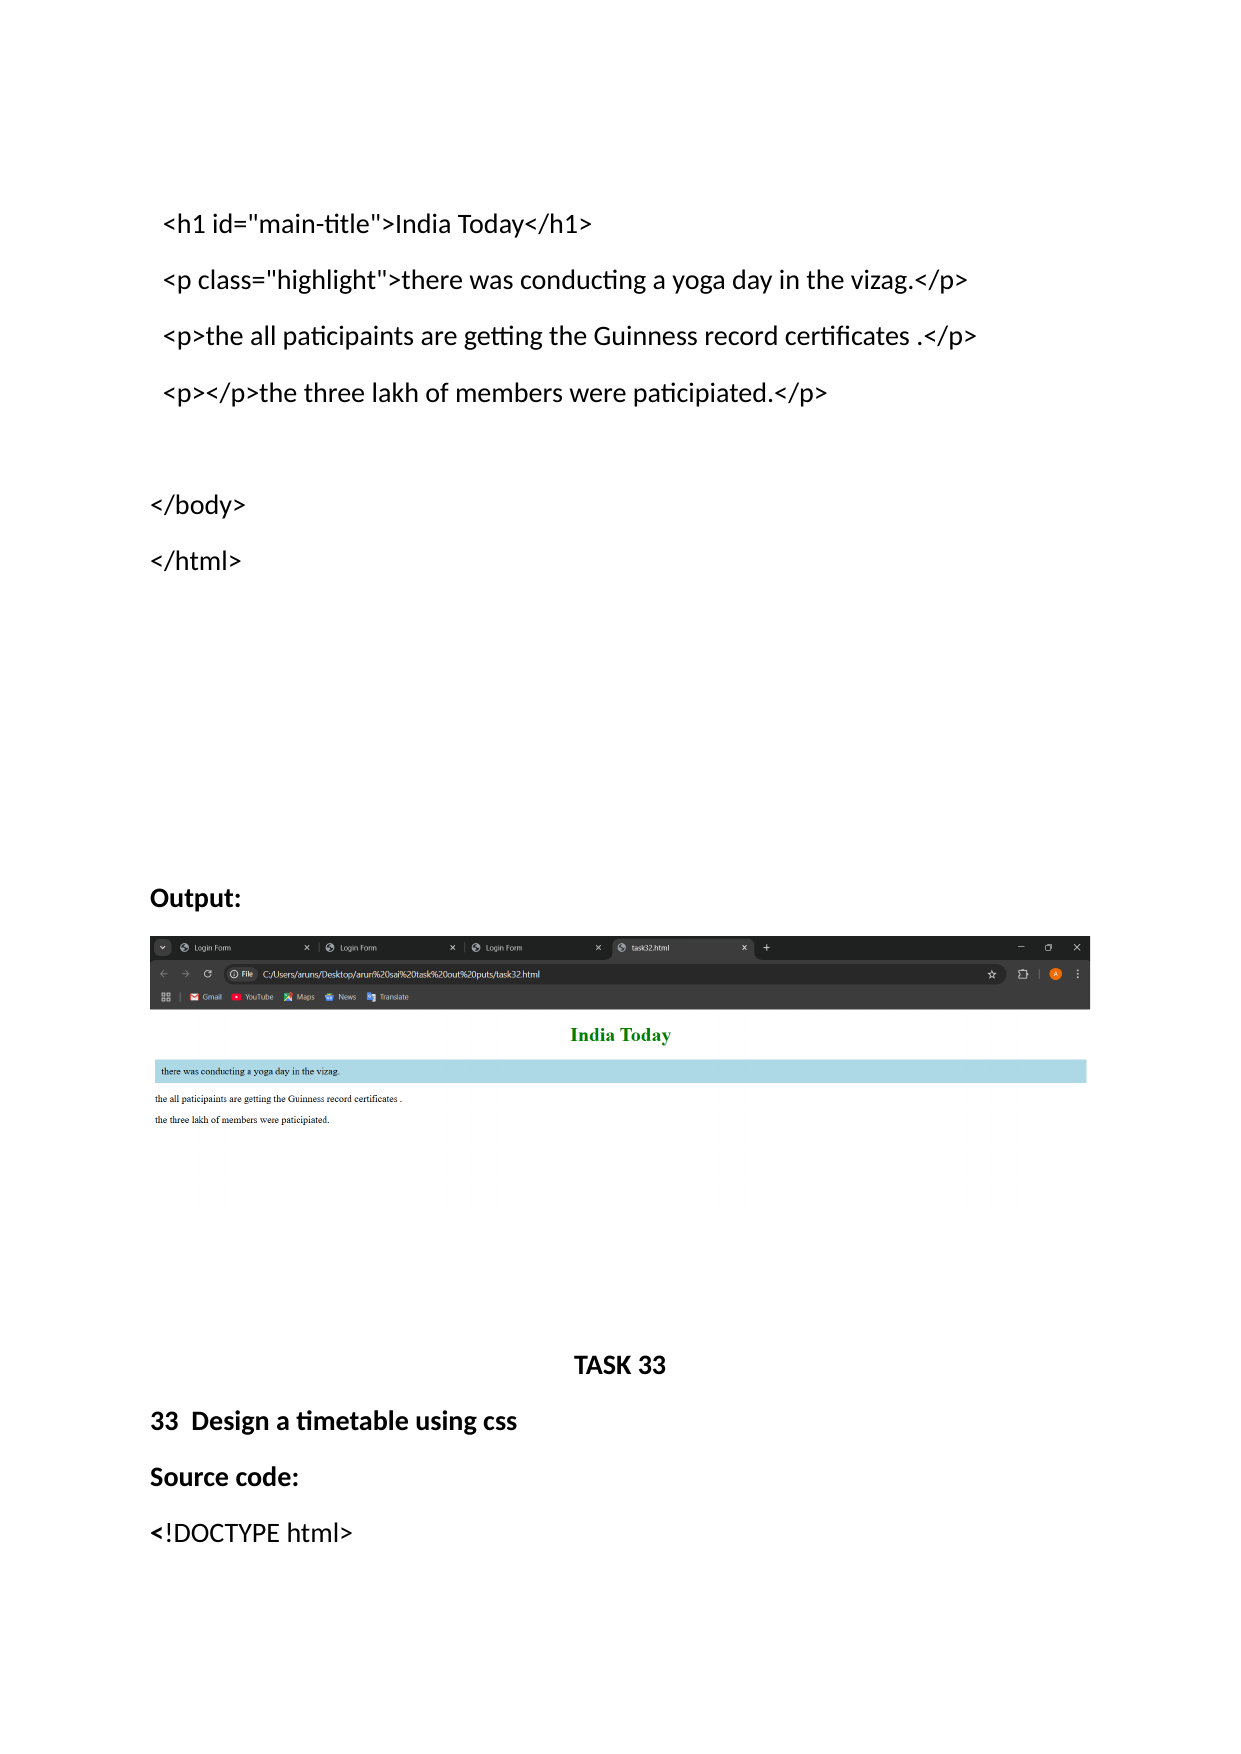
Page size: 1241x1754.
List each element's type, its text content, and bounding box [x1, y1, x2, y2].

text </html> [150, 543, 1090, 577]
text <p></p>the three lakh of members were paticipiated.</p> [150, 374, 1090, 409]
text 33 Design a timetable using css [150, 1403, 1090, 1437]
text <p>the all paticipaints are getting the Guinness record certificates .</p> [150, 318, 1090, 353]
text Output: [150, 880, 1090, 914]
text </body> [150, 487, 1090, 521]
text Source code: [150, 1459, 1090, 1493]
text <p class="highlight">there was conducting a yoga day in the vizag.</p> [150, 262, 1090, 297]
text TASK 33 [150, 1347, 1090, 1381]
text <h1 id="main-title">India Today</h1> [150, 206, 1090, 241]
picture [150, 936, 1091, 1214]
text <!DOCTYPE html> [150, 1515, 1090, 1549]
